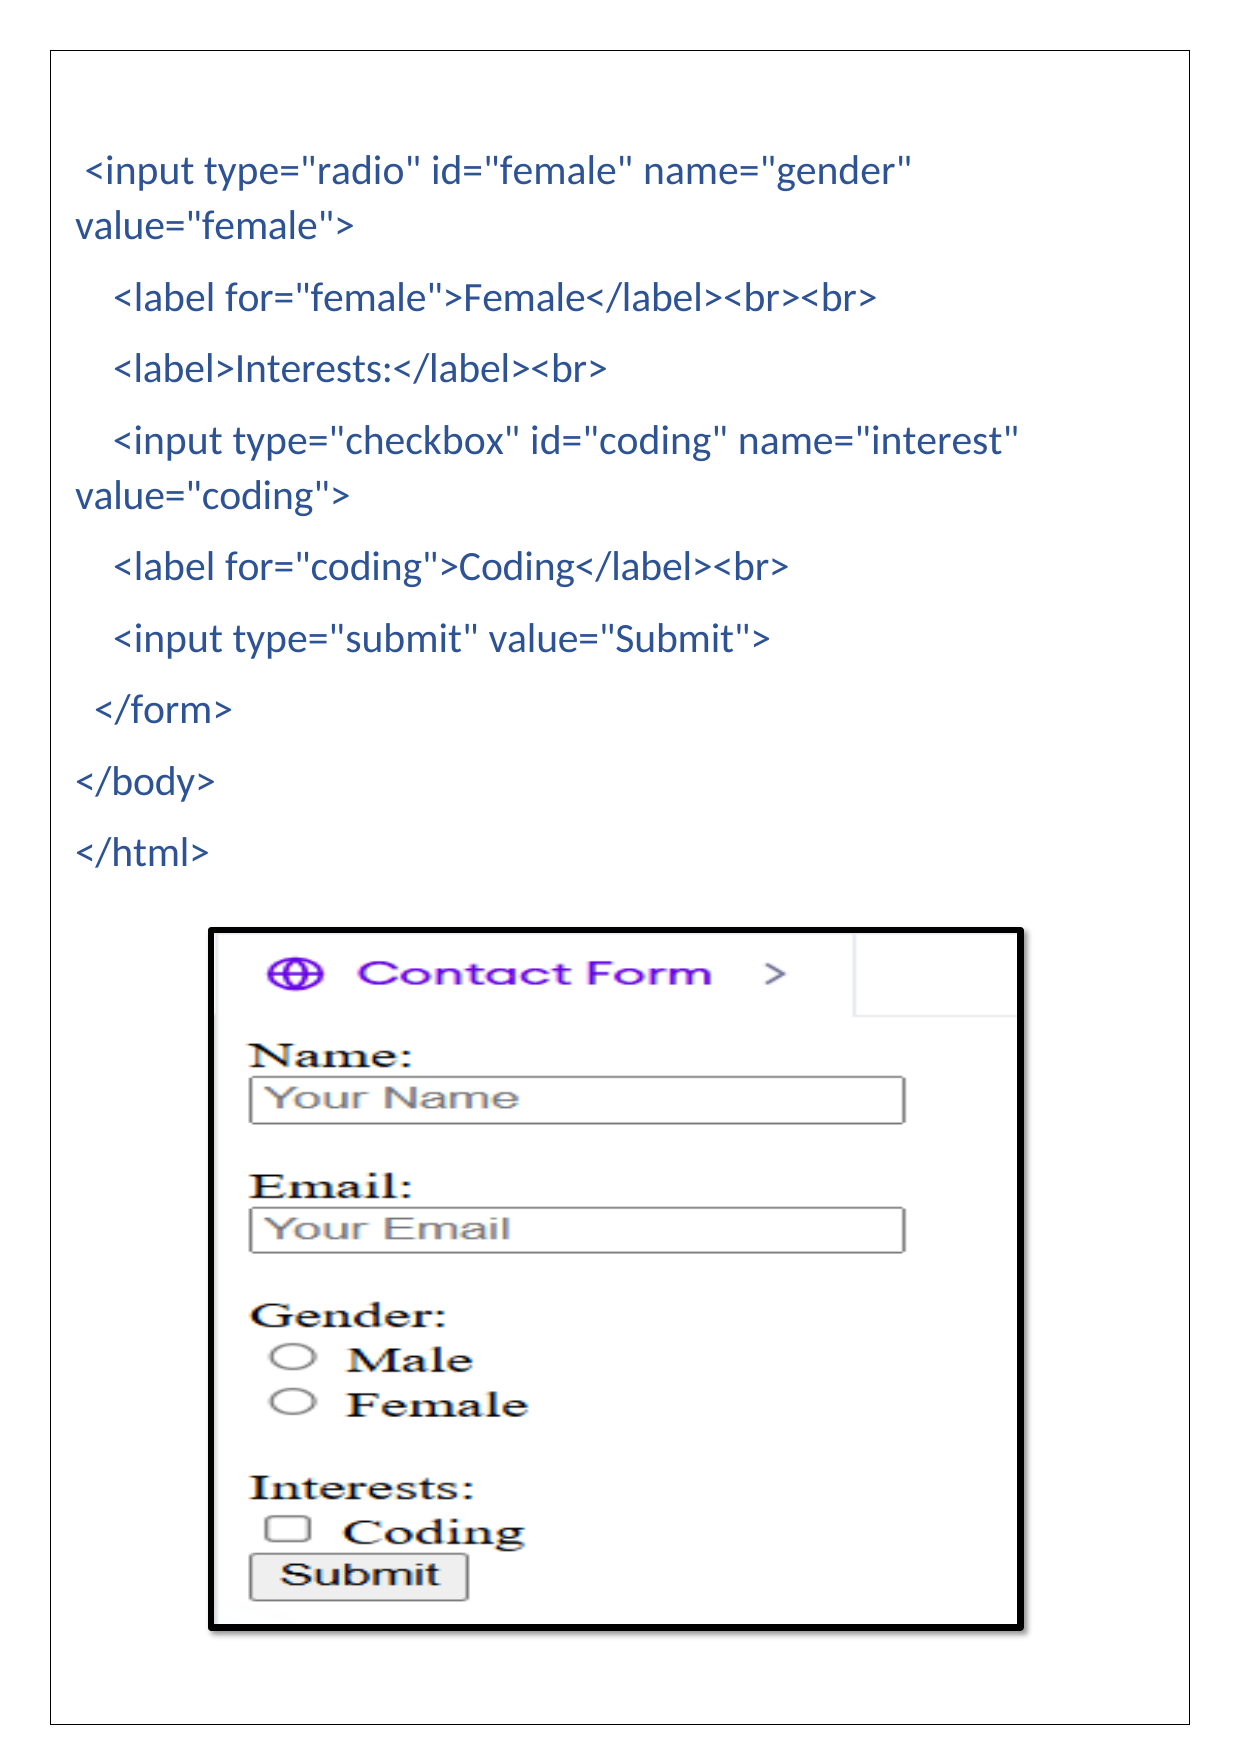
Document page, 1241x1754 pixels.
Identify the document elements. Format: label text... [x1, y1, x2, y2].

text </html> [75, 826, 1166, 877]
text </form> [94, 683, 1166, 734]
text <input type="submit" value="Submit"> [113, 612, 1166, 663]
text <label for="female">Female</label><br><br> [113, 271, 1166, 322]
text </body> [75, 755, 1166, 806]
text <label for="coding">Coding</label><br> [113, 540, 1166, 591]
text <label>Interests:</label><br> [113, 342, 1166, 393]
text <input type="checkbox" id="coding" name="interest" value="coding"> [75, 414, 1148, 519]
picture [204, 925, 1035, 1642]
text <input type="radio" id="female" name="gender" value="female"> [75, 144, 1166, 250]
